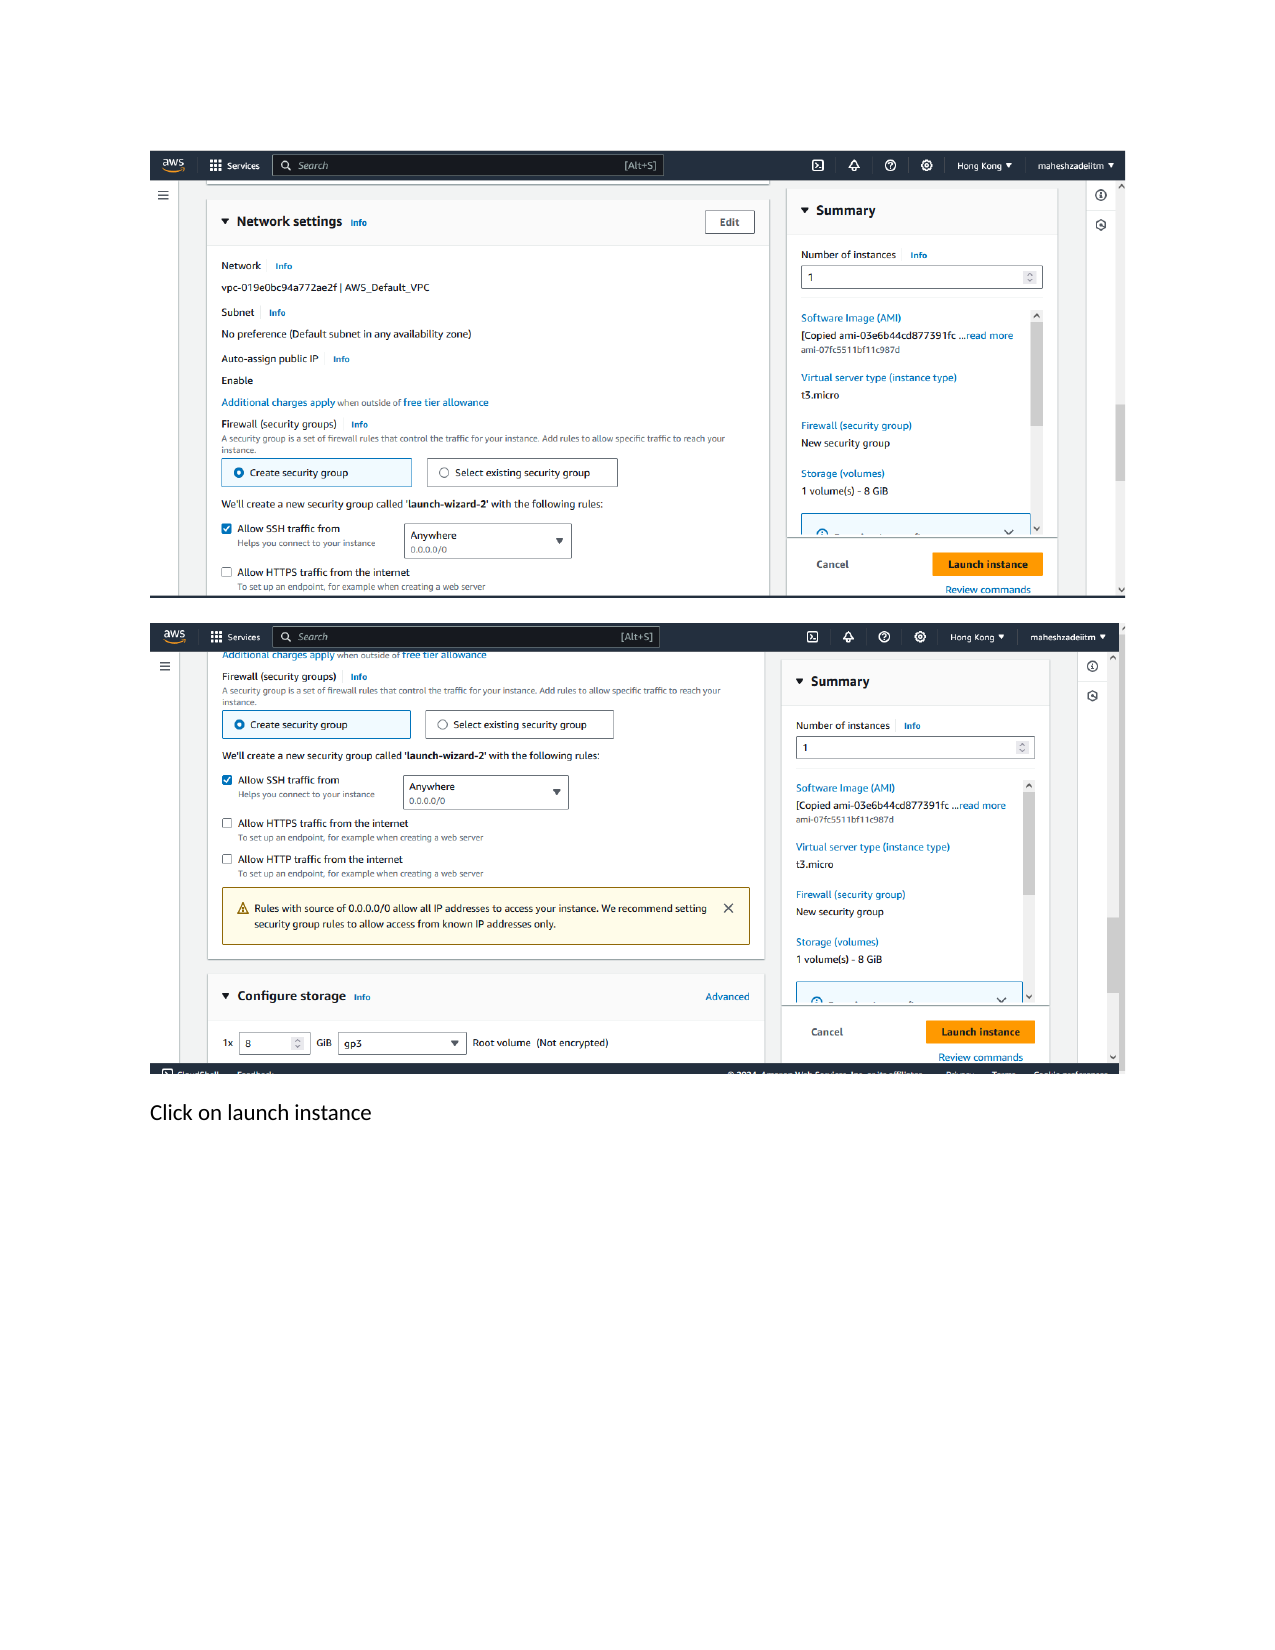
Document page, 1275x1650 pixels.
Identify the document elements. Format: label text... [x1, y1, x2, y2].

picture [150, 150, 1125, 598]
text Click on launch instance [150, 1098, 1125, 1127]
picture [150, 623, 1125, 1074]
